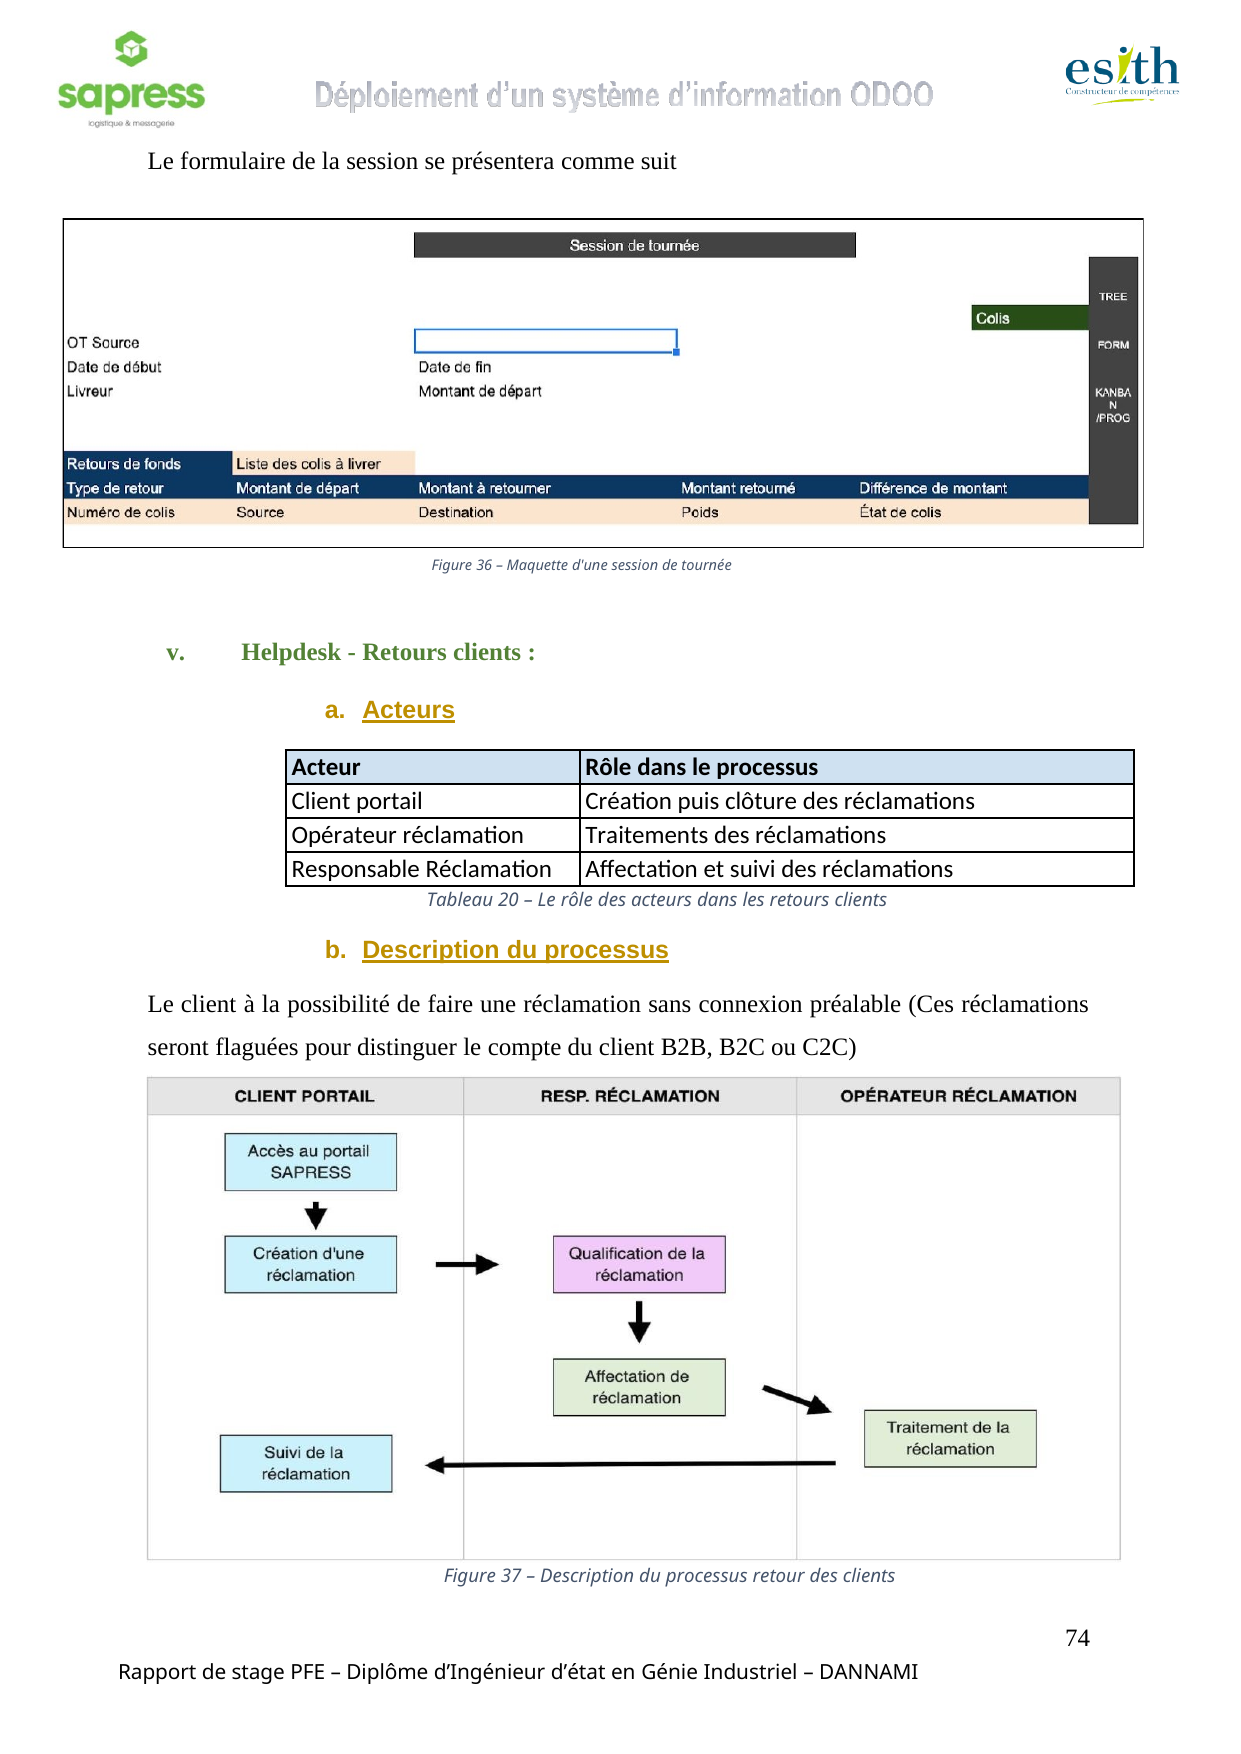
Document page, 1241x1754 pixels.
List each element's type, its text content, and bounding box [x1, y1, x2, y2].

picture [146, 1075, 1122, 1563]
text Figure 37 – Description du processus retour des clients [52, 1563, 895, 1588]
picture [56, 29, 209, 129]
subtitle Helpdesk - Retours clients : [166, 637, 1217, 665]
table_header Acteur [287, 751, 579, 783]
picture [62, 218, 1144, 548]
table_cell Opérateur réclamation [287, 819, 579, 851]
text Tableau 20 – Le rôle des acteurs dans les retours clients [52, 887, 887, 912]
table_cell Client portail [287, 785, 579, 817]
table_cell Responsable Réclamation [287, 853, 579, 884]
subtitle Description du processus [324, 935, 1217, 964]
text Le client à la possibilité de faire une réclamation sans connexion préalable (Ces réclamations seront flaguées pour distinguer le compte du client B2B, B2C ou C2C) [147, 989, 1095, 1061]
text Figure 36 – Maquette d'une session de tournée [431, 221, 1217, 575]
table_header Rôle dans le processus [581, 751, 1133, 783]
table_cell Création puis clôture des réclamations [581, 785, 1133, 817]
table_cell Affectation et suivi des réclamations [581, 853, 1133, 884]
list Acteurs [324, 695, 1217, 724]
table_cell Traitements des réclamations [581, 819, 1133, 851]
picture [316, 80, 621, 113]
picture [1065, 40, 1180, 106]
picture [622, 80, 933, 106]
text Le formulaire de la session se présentera comme suit [147, 146, 1217, 175]
